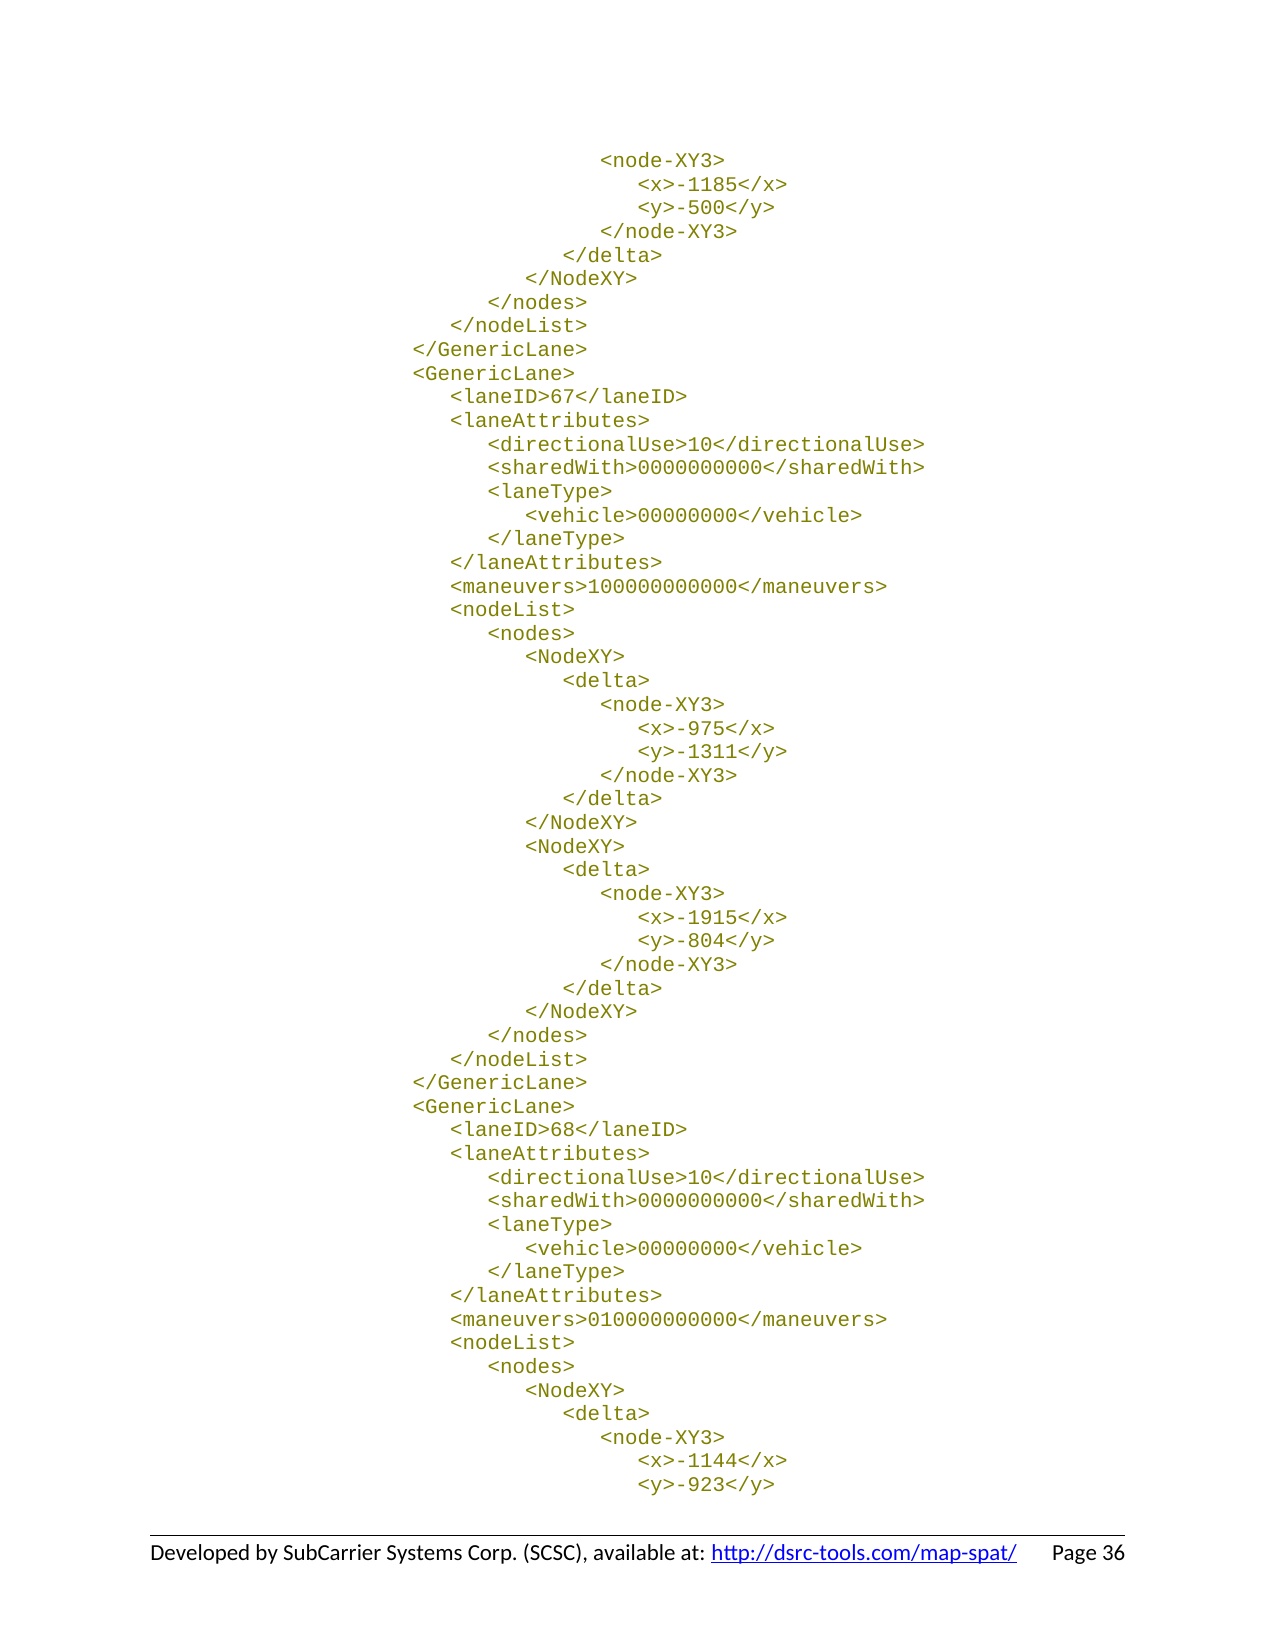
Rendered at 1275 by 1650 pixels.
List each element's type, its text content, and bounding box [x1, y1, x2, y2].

list </delta> [187, 788, 1125, 812]
list </node-XY3> [187, 765, 1125, 788]
list </NodeXY> [187, 1001, 1125, 1025]
list </laneType> [187, 528, 1125, 552]
list <node-XY3> [187, 883, 1125, 907]
list <laneAttributes> [187, 410, 1125, 434]
list <delta> [187, 859, 1125, 883]
list </nodes> [187, 1025, 1125, 1048]
list <directionalUse>10</directionalUse> [187, 1167, 1125, 1190]
list <nodes> [187, 1356, 1125, 1379]
list <laneID>67</laneID> [187, 386, 1125, 410]
list <y>-923</y> [187, 1474, 1125, 1498]
list <NodeXY> [187, 836, 1125, 859]
list </NodeXY> [187, 812, 1125, 836]
list <maneuvers>010000000000</maneuvers> [187, 1309, 1125, 1332]
list <vehicle>00000000</vehicle> [187, 505, 1125, 528]
list </GenericLane> [187, 339, 1125, 363]
list <y>-500</y> [187, 197, 1125, 221]
list <GenericLane> [187, 1096, 1125, 1119]
list <laneID>68</laneID> [187, 1119, 1125, 1143]
list <sharedWith>0000000000</sharedWith> [187, 1190, 1125, 1214]
list <x>-1915</x> [187, 907, 1125, 930]
list <nodes> [187, 623, 1125, 647]
list <x>-1144</x> [187, 1451, 1125, 1474]
list <x>-975</x> [187, 717, 1125, 741]
list <vehicle>00000000</vehicle> [187, 1238, 1125, 1261]
list </delta> [187, 244, 1125, 268]
list <x>-1185</x> [187, 174, 1125, 197]
list <y>-1311</y> [187, 741, 1125, 765]
list </laneType> [187, 1261, 1125, 1285]
list </node-XY3> [187, 954, 1125, 978]
list <laneType> [187, 1214, 1125, 1238]
list <NodeXY> [187, 647, 1125, 670]
list <nodeList> [187, 1332, 1125, 1356]
list </GenericLane> [187, 1072, 1125, 1096]
list <NodeXY> [187, 1379, 1125, 1403]
list <laneType> [187, 481, 1125, 505]
list <laneAttributes> [187, 1143, 1125, 1167]
list <directionalUse>10</directionalUse> [187, 434, 1125, 457]
list </NodeXY> [187, 268, 1125, 292]
list <y>-804</y> [187, 930, 1125, 954]
list </nodeList> [187, 1048, 1125, 1072]
list <node-XY3> [187, 694, 1125, 717]
list <sharedWith>0000000000</sharedWith> [187, 457, 1125, 481]
list <GenericLane> [187, 363, 1125, 386]
list </laneAttributes> [187, 1285, 1125, 1309]
list </nodeList> [187, 316, 1125, 339]
list <node-XY3> [187, 1427, 1125, 1451]
list </node-XY3> [187, 221, 1125, 244]
list <delta> [187, 1403, 1125, 1427]
list </delta> [187, 978, 1125, 1001]
list </nodes> [187, 292, 1125, 316]
list <nodeList> [187, 599, 1125, 623]
list </laneAttributes> [187, 552, 1125, 576]
list <maneuvers>100000000000</maneuvers> [187, 576, 1125, 599]
list <node-XY3> [187, 150, 1125, 174]
list <delta> [187, 670, 1125, 694]
